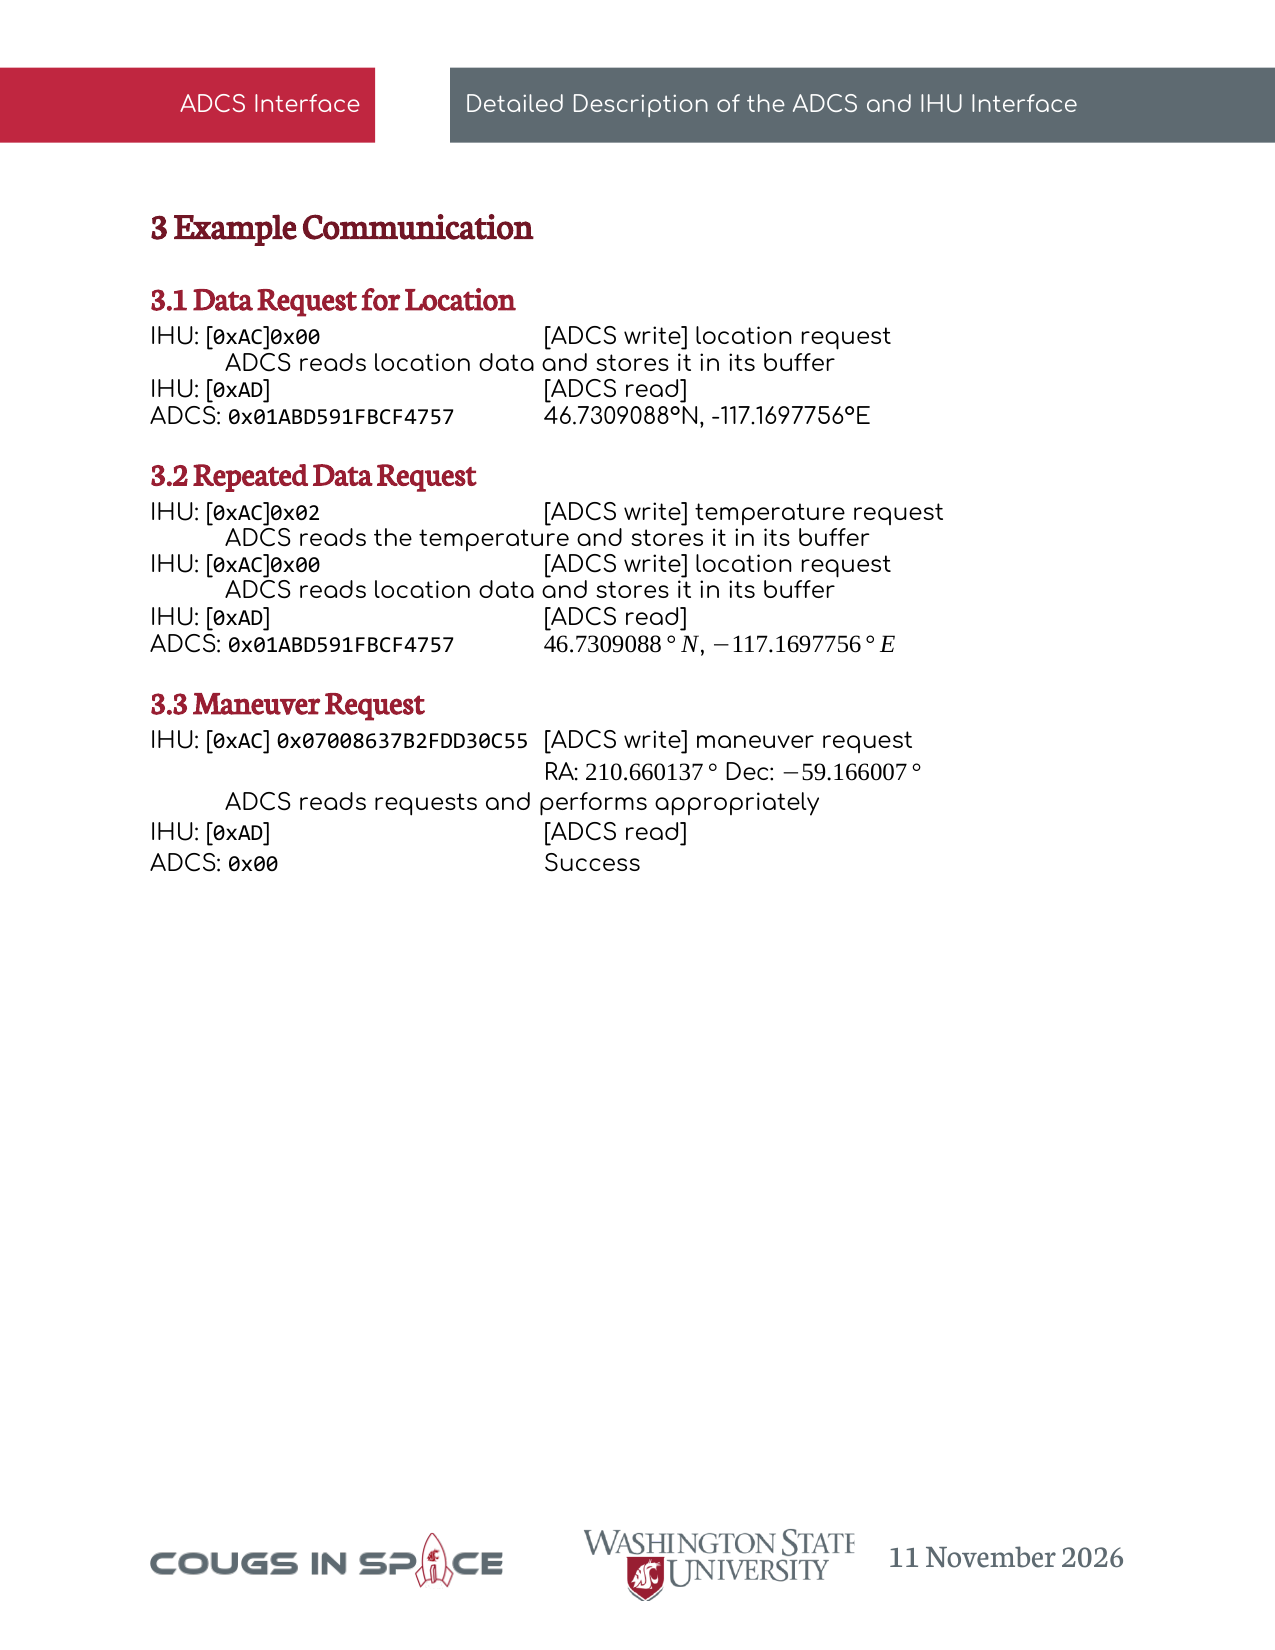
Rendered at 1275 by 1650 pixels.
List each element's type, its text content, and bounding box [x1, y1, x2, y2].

text IHU: [0xAC]0x00 [ADCS write] location request [150, 324, 1125, 351]
picture [150, 1532, 503, 1589]
text IHU: [0xAC]0x02 [ADCS write] temperature request [150, 499, 1125, 526]
text ADCS reads requests and performs appropriately [150, 790, 1125, 816]
text ADCS: 0x01ABD591FBCF4757 , [150, 631, 1125, 658]
subtitle 3.2 Repeated Data Request [150, 451, 1125, 493]
text IHU: [0xAD] [ADCS read] [150, 604, 1125, 631]
text IHU: [0xAD] [ADCS read] [150, 819, 1125, 846]
subtitle 3 Example Communication [150, 200, 1125, 247]
text ADCS reads location data and stores it in its buffer [150, 578, 1125, 604]
text IHU: [0xAD] [ADCS read] [150, 376, 1125, 403]
text ADCS reads the temperature and stores it in its buffer [150, 526, 1125, 552]
subtitle 3.3 Maneuver Request [150, 679, 1125, 722]
text ADCS: 0x00 Success [150, 850, 1125, 877]
text IHU: [0xAC]0x00 [ADCS write] location request [150, 552, 1125, 578]
text ADCS: 0x01ABD591FBCF4757 46.7309088°N, -117.1697756°E [150, 403, 1125, 430]
text RA: Dec: [150, 759, 1125, 786]
picture [582, 1528, 854, 1601]
text IHU: [0xAC] 0x07008637B2FDD30C55 [ADCS write] maneuver request [150, 728, 1125, 755]
text ADCS reads location data and stores it in its buffer [150, 351, 1125, 376]
subtitle 3.1 Data Request for Location [150, 275, 1125, 318]
